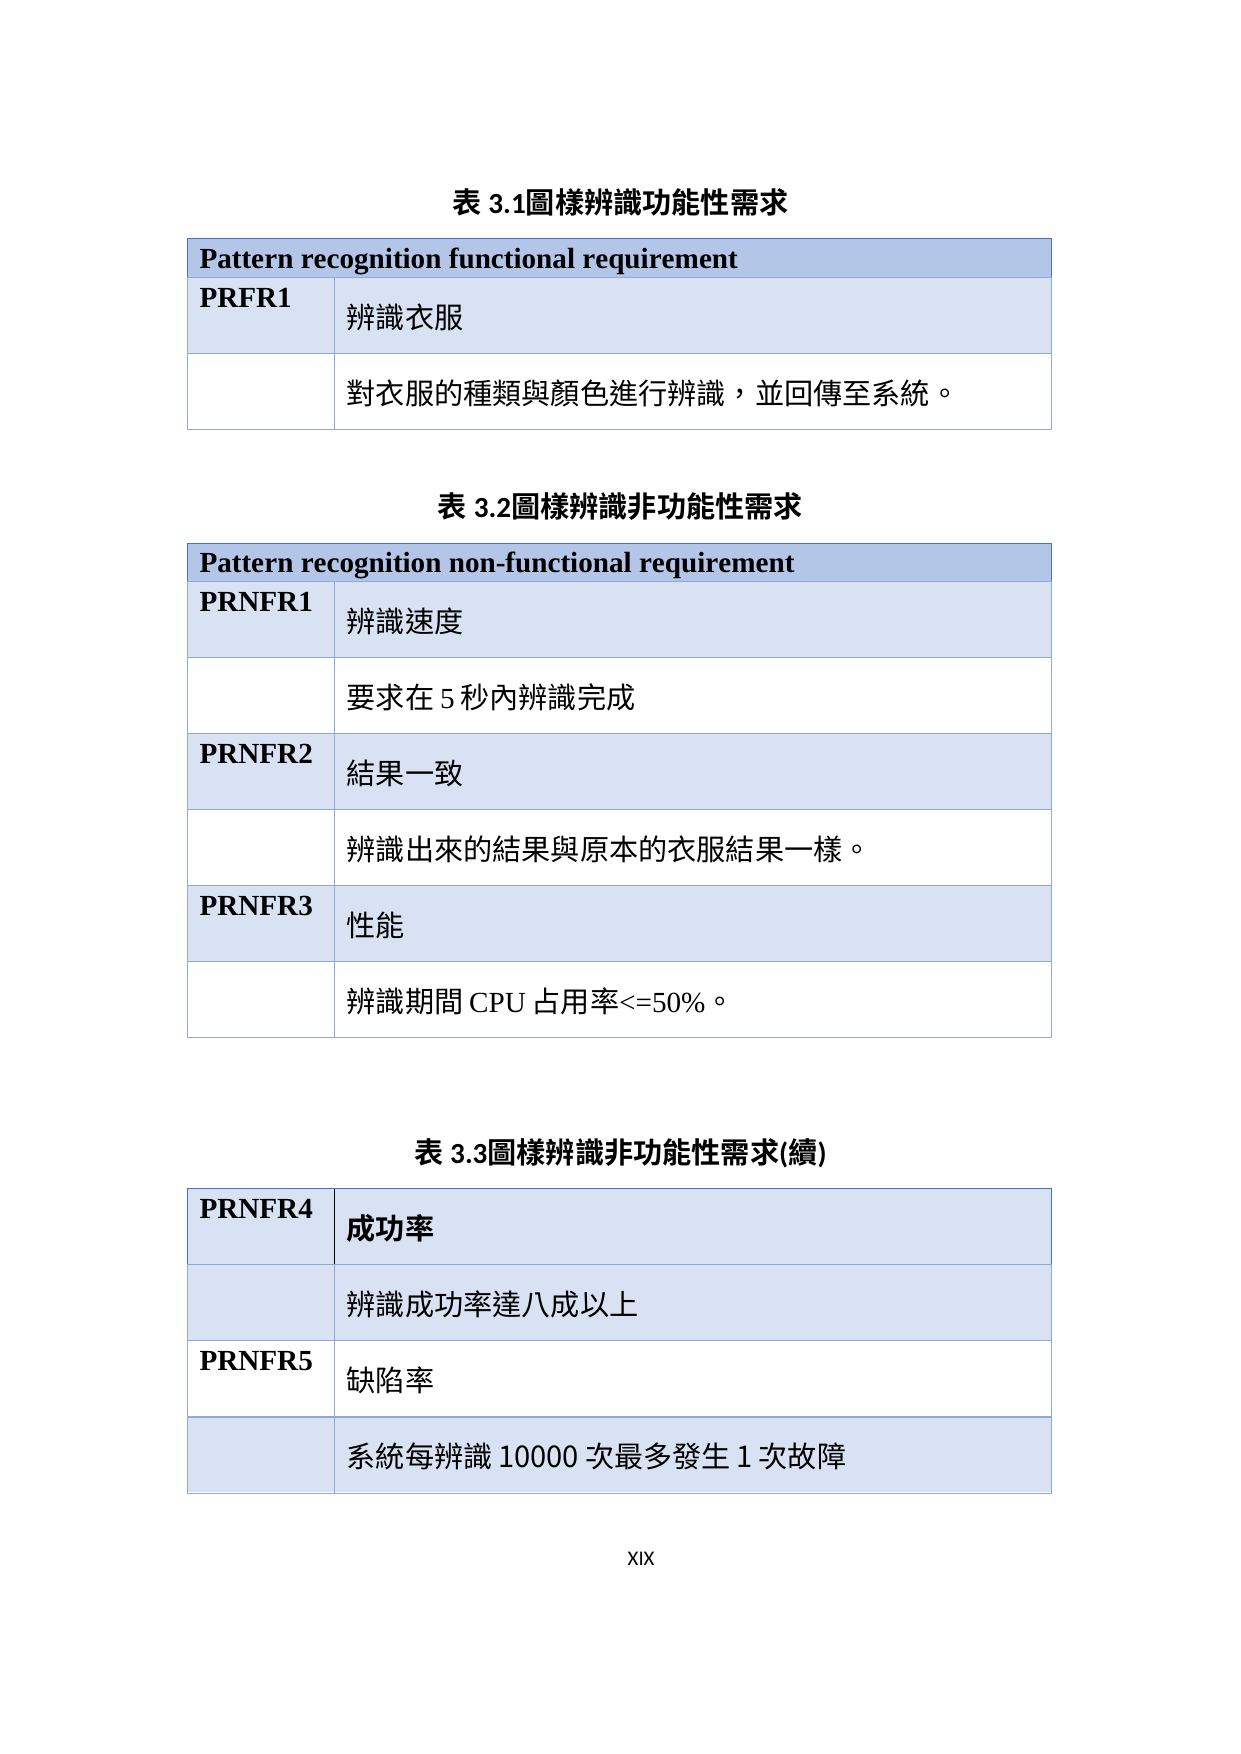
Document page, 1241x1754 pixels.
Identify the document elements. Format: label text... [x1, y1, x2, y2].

table_cell 系統每辨識10000次最多發生1次故障 [335, 1418, 1051, 1492]
table_cell PRNFR5 [188, 1341, 334, 1416]
table_header 成功率 [335, 1189, 1051, 1264]
table_cell PRNFR3 [188, 886, 334, 961]
table_cell PRFR1 [188, 278, 334, 353]
table_cell 缺陷率 [335, 1341, 1051, 1416]
table_header Pattern recognition functional requirement [188, 239, 1051, 277]
table_cell PRNFR1 [188, 582, 334, 657]
table_cell 辨識期間CPU占用率<=50%。 [335, 962, 1051, 1037]
table_cell [188, 810, 334, 885]
table_cell 結果一致 [335, 734, 1051, 809]
table_cell [188, 962, 334, 1037]
table_cell 要求在5秒內辨識完成 [335, 658, 1051, 733]
table_cell 辨識速度 [335, 582, 1051, 657]
table_cell 辨識出來的結果與原本的衣服結果一樣。 [335, 810, 1051, 885]
table_header Pattern recognition non-functional requirement [188, 544, 1051, 581]
table_header PRNFR4 [188, 1189, 334, 1264]
table_cell PRNFR2 [188, 734, 334, 809]
table_cell 對衣服的種類與顏色進行辨識，並回傳至系統。 [335, 354, 1051, 429]
table_cell [188, 1265, 334, 1340]
table_cell 性能 [335, 886, 1051, 961]
table_cell 辨識成功率達八成以上 [335, 1265, 1051, 1340]
table_cell [188, 354, 334, 429]
text 表 3.2圖樣辨識非功能性需求 [187, 467, 1053, 542]
table_cell [188, 658, 334, 733]
table_cell 辨識衣服 [335, 278, 1051, 353]
text 表 3.1圖樣辨識功能性需求 [187, 163, 1053, 238]
table_cell [188, 1418, 334, 1492]
